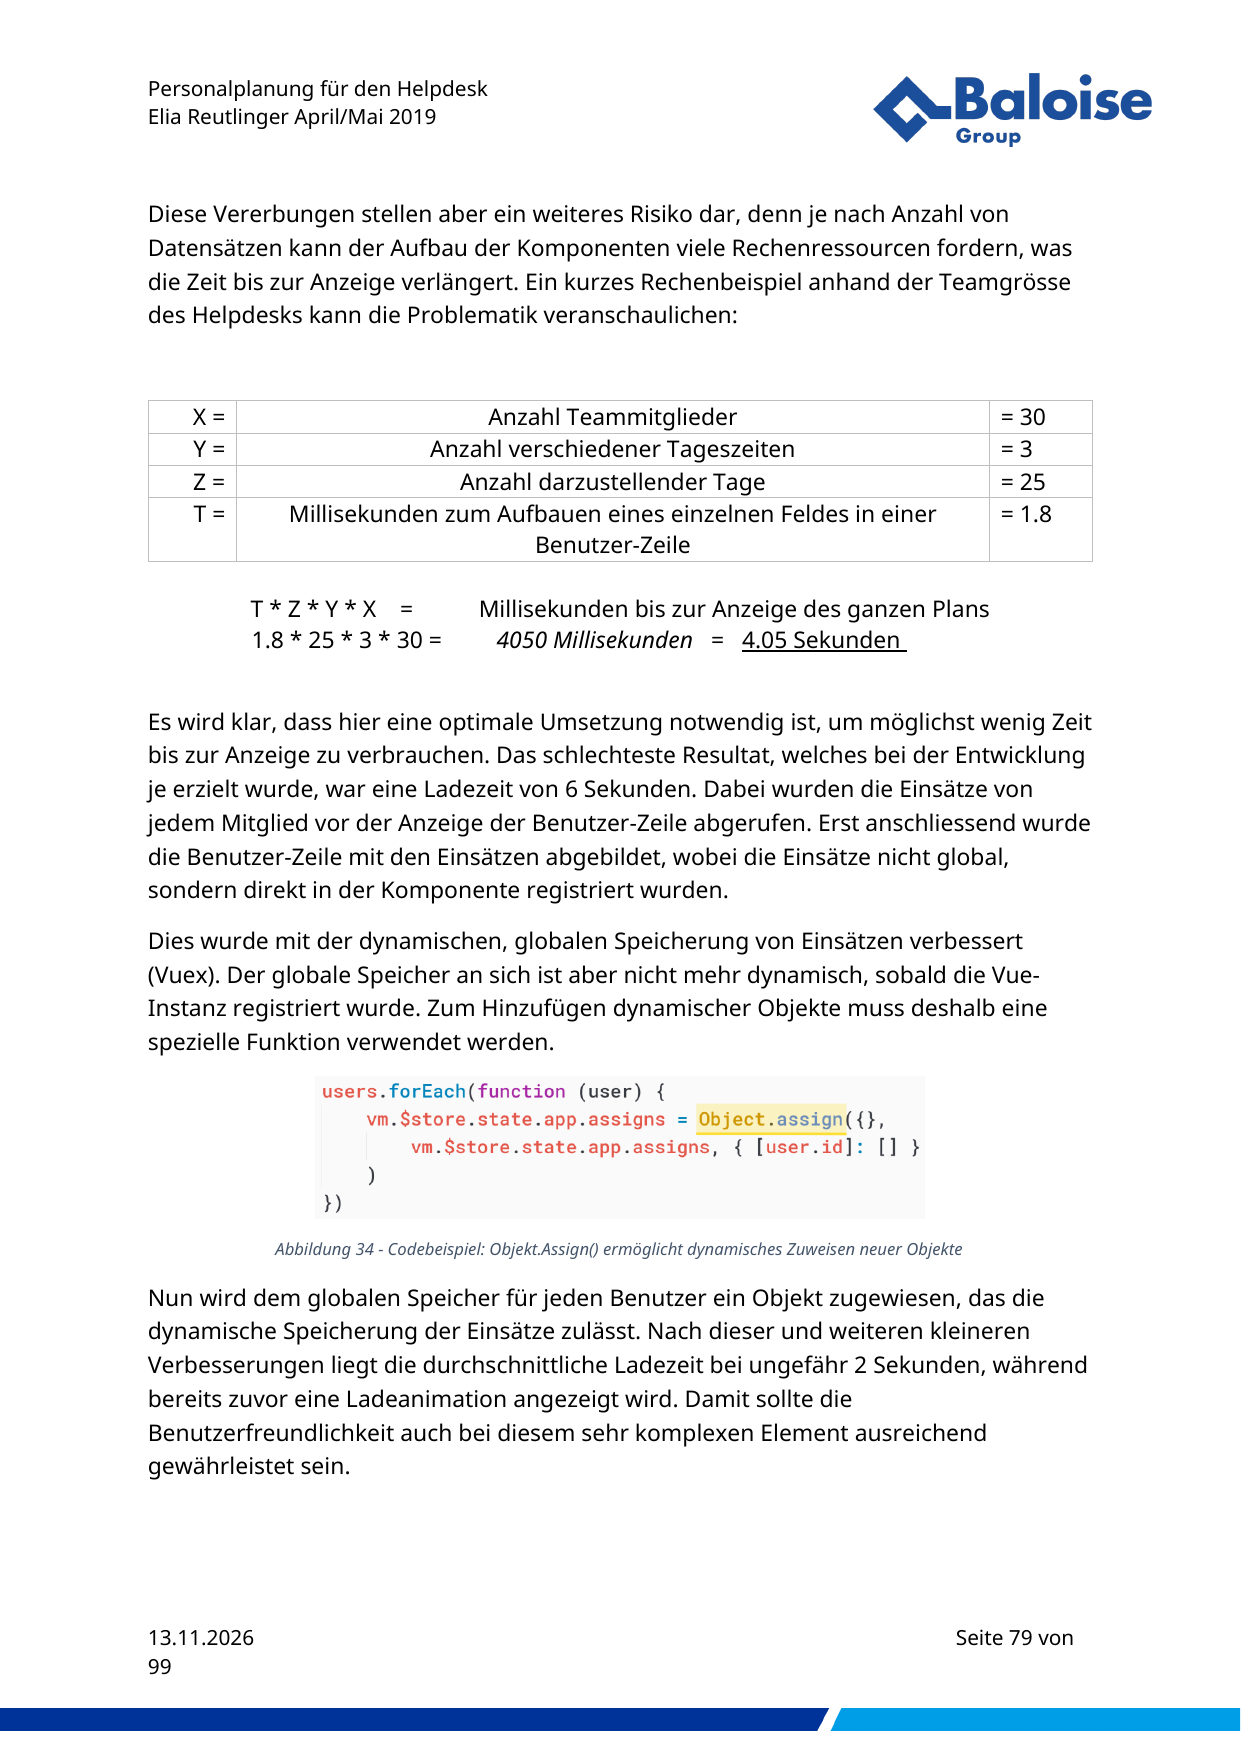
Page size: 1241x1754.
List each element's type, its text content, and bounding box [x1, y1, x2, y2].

table_cell Anzahl darzustellender Tage [237, 466, 989, 497]
text Diese Vererbungen stellen aber ein weiteres Risiko dar, denn je nach Anzahl von Datensätzen kann der Aufbau der Komponenten viele Rechenressourcen fordern, was die Zeit bis zur Anzeige verlängert. Ein kurzes Rechenbeispiel anhand der Teamgrösse des Helpdesks kann die Problematik veranschaulichen: [148, 198, 1093, 331]
table_cell = 3 [990, 434, 1092, 465]
table_cell T = [149, 498, 236, 561]
text Nun wird dem globalen Speicher für jeden Benutzer ein Objekt zugewiesen, das die dynamische Speicherung der Einsätze zulässt. Nach dieser und weiteren kleineren Verbesserungen liegt die durchschnittliche Ladezeit bei ungefähr 2 Sekunden, während bereits zuvor eine Ladeanimation angezeigt wird. Damit sollte die Benutzerfreundlichkeit auch bei diesem sehr komplexen Element ausreichend gewährleistet sein. [148, 1281, 1093, 1481]
text Dies wurde mit der dynamischen, globalen Speicherung von Einsätzen verbessert (Vuex). Der globale Speicher an sich ist aber nicht mehr dynamisch, sobald die Vue-Instanz registriert wurde. Zum Hinzufügen dynamischer Objekte muss deshalb eine spezielle Funktion verwendet werden. [148, 925, 1093, 1057]
picture [0, 1708, 1241, 1733]
table_cell Anzahl verschiedener Tageszeiten [237, 434, 989, 465]
table_cell = 1.8 [990, 498, 1092, 561]
picture [873, 73, 1152, 147]
text T * Z * Y * X = Millisekunden bis zur Anzeige des ganzen Plans [148, 593, 1093, 624]
text Es wird klar, dass hier eine optimale Umsetzung notwendig ist, um möglichst wenig Zeit bis zur Anzeige zu verbrauchen. Das schlechteste Resultat, welches bei der Entwicklung je erzielt wurde, war eine Ladezeit von 6 Sekunden. Dabei wurden die Einsätze von jedem Mitglied vor der Anzeige der Benutzer-Zeile abgerufen. Erst anschliessend wurde die Benutzer-Zeile mit den Einsätzen abgebildet, wobei die Einsätze nicht global, sondern direkt in der Komponente registriert wurden. [148, 706, 1093, 906]
text 1.8 * 25 * 3 * 30 = 4050 Millisekunden = 4.05 Sekunden [148, 624, 1093, 655]
table_cell Y = [149, 434, 236, 465]
table_header Anzahl Teammitglieder [237, 401, 989, 432]
table_cell = 25 [990, 466, 1092, 497]
table_cell Z = [149, 466, 236, 497]
table_cell Millisekunden zum Aufbauen eines einzelnen Feldes in einer Benutzer-Zeile [237, 498, 989, 561]
table_header = 30 [990, 401, 1092, 432]
picture [315, 1076, 925, 1219]
table_header X = [149, 401, 236, 432]
